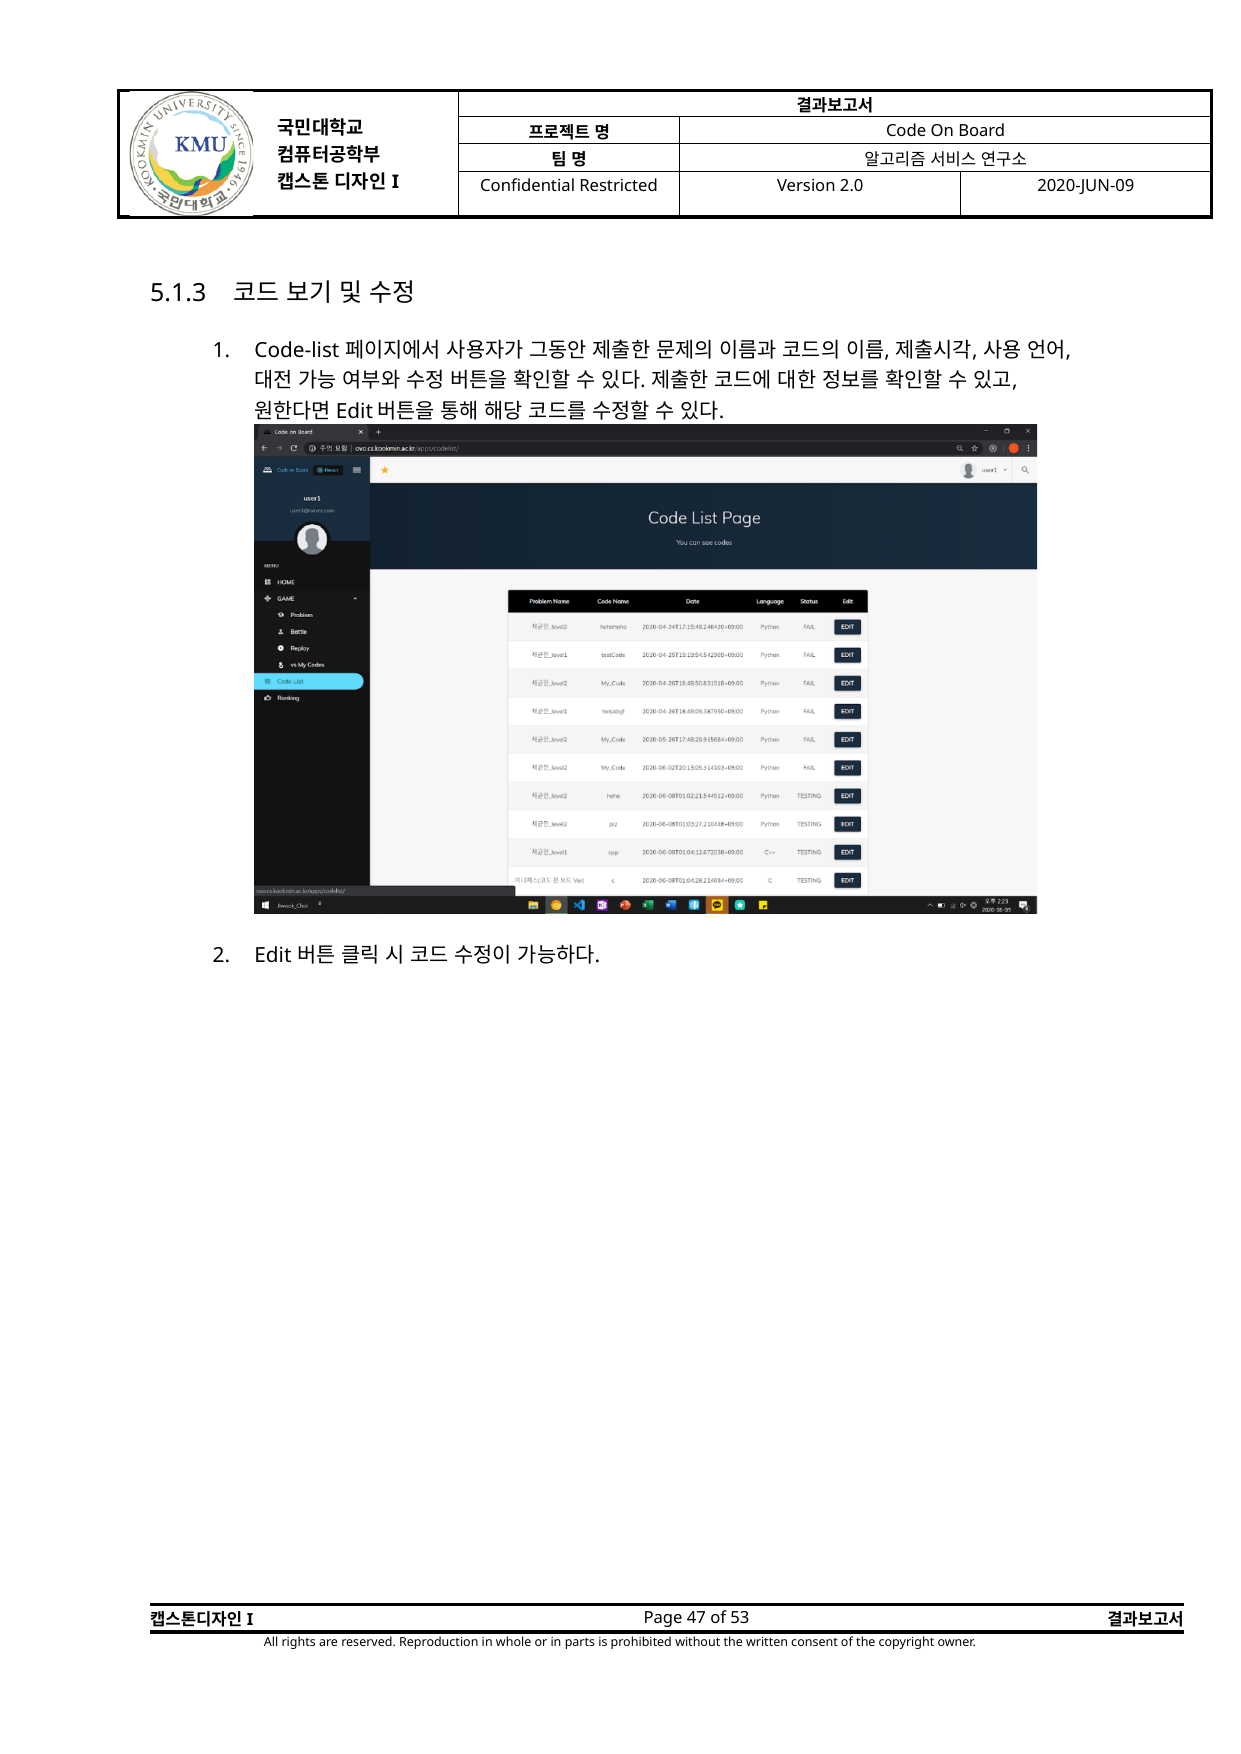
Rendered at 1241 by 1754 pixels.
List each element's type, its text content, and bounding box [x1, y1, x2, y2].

list Edit 버튼 클릭 시 코드 수정이 가능하다. [212, 938, 1090, 968]
picture [254, 424, 1038, 914]
picture [129, 91, 254, 216]
subtitle 코드 보기 및 수정 [150, 272, 1090, 308]
list Code-list 페이지에서 사용자가 그동안 제출한 문제의 이름과 코드의 이름, 제출시각, 사용 언어, 대전 가능 여부와 수정 버튼을 확인할 수 있다. 제출한 코드에 대한 정보를 확인할 수 있고, 원한다면 Edit버튼을 통해 해당 코드를 수정할 수 있다. [212, 333, 1090, 424]
